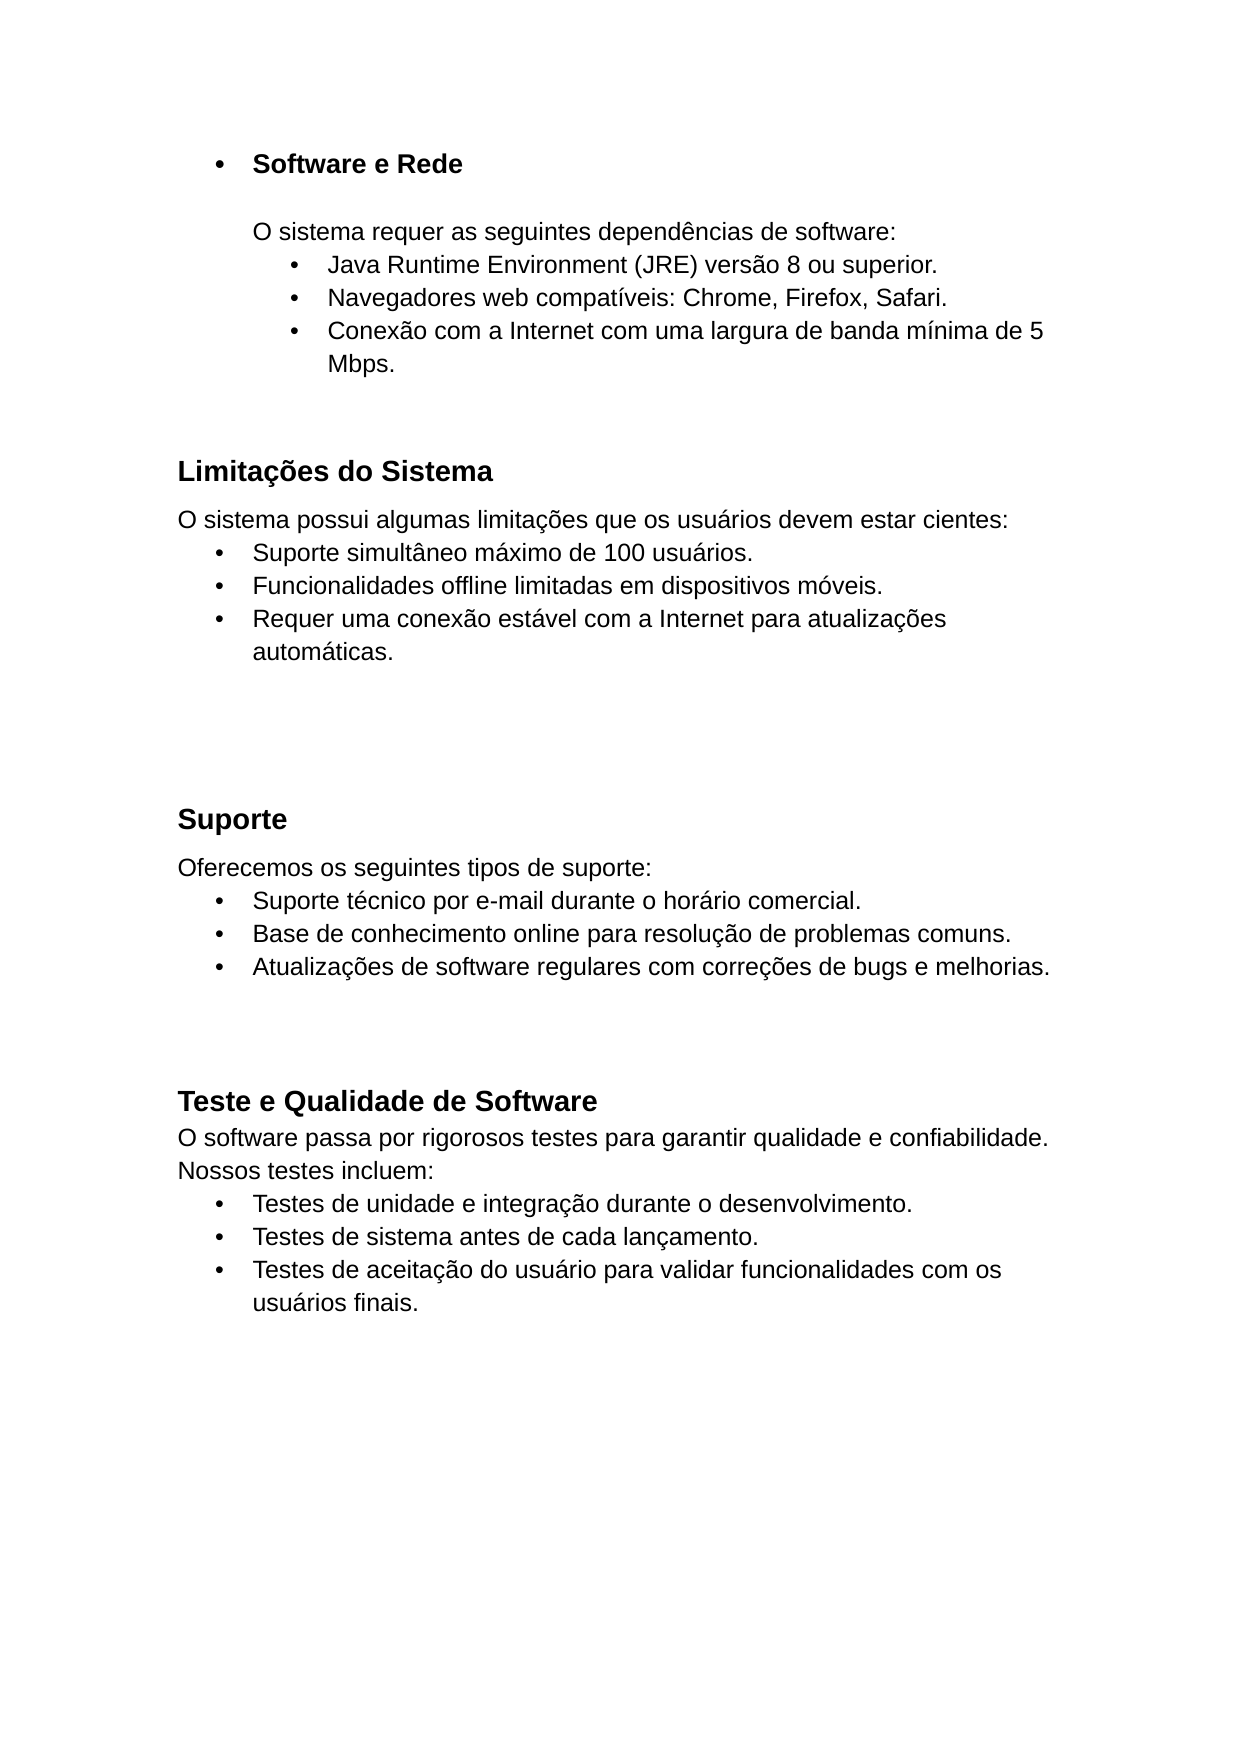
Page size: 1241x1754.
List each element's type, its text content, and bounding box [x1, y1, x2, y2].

list Navegadores web compatíveis: Chrome, Firefox, Safari. [290, 283, 1063, 312]
list Java Runtime Environment (JRE) versão 8 ou superior. [290, 250, 1063, 279]
list Testes de sistema antes de cada lançamento. [215, 1222, 1063, 1251]
list Atualizações de software regulares com correções de bugs e melhorias. [215, 952, 1063, 981]
list Testes de unidade e integração durante o desenvolvimento. [215, 1189, 1063, 1218]
list Base de conhecimento online para resolução de problemas comuns. [215, 919, 1063, 948]
list Testes de aceitação do usuário para validar funcionalidades com os usuários finais. [215, 1255, 1063, 1317]
text O sistema requer as seguintes dependências de software: [252, 217, 1063, 246]
text O software passa por rigorosos testes para garantir qualidade e confiabilidade. Nossos testes incluem: [177, 1123, 1063, 1185]
list Software e Rede [215, 148, 1063, 179]
text Teste e Qualidade de Software [177, 1084, 1063, 1118]
list Requer uma conexão estável com a Internet para atualizações automáticas. [215, 604, 1063, 666]
text Oferecemos os seguintes tipos de suporte: [177, 853, 1063, 882]
title Limitações do Sistema [177, 454, 1063, 487]
text O sistema possui algumas limitações que os usuários devem estar cientes: [177, 505, 1063, 534]
list Funcionalidades offline limitadas em dispositivos móveis. [215, 571, 1063, 600]
list Conexão com a Internet com uma largura de banda mínima de 5 Mbps. [290, 316, 1063, 378]
list Suporte simultâneo máximo de 100 usuários. [215, 538, 1063, 567]
title Suporte [177, 802, 1063, 836]
list Suporte técnico por e-mail durante o horário comercial. [215, 886, 1063, 915]
